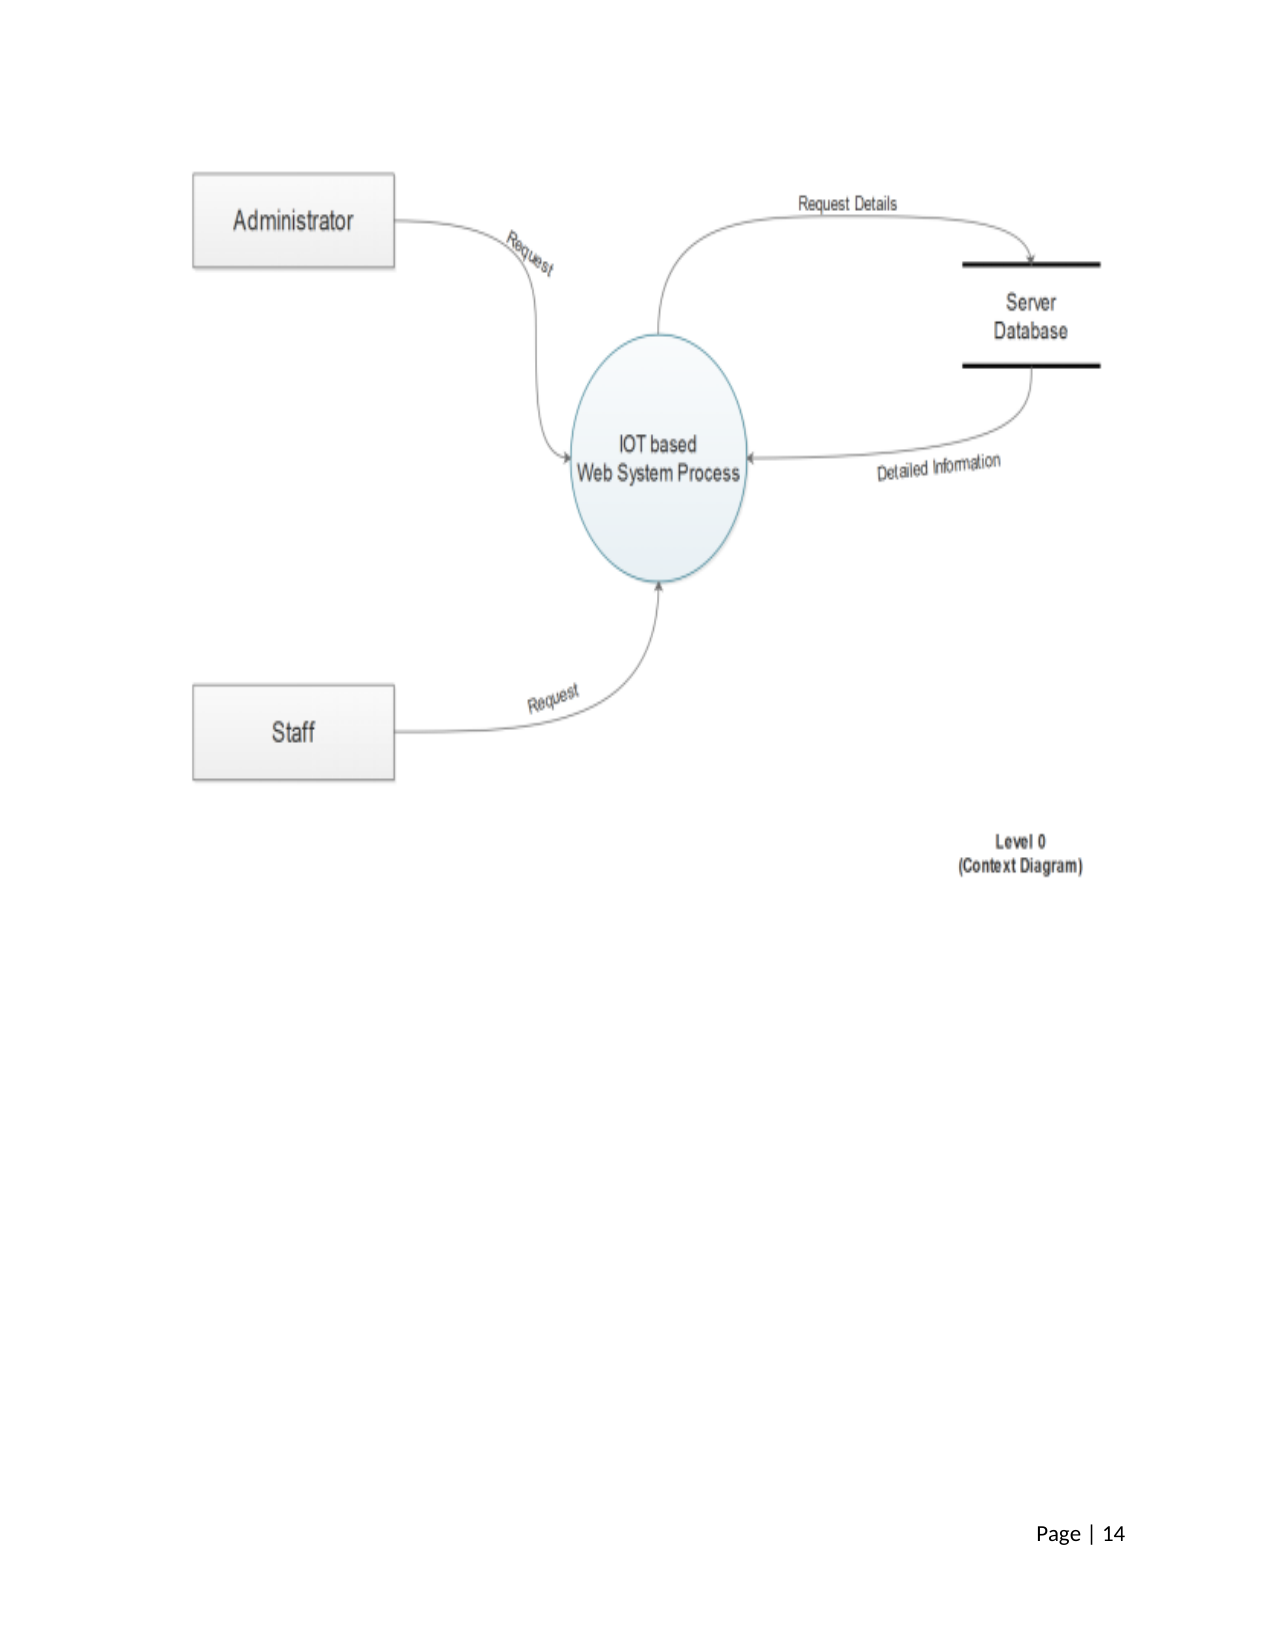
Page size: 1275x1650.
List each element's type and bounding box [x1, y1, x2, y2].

picture [165, 150, 1141, 918]
